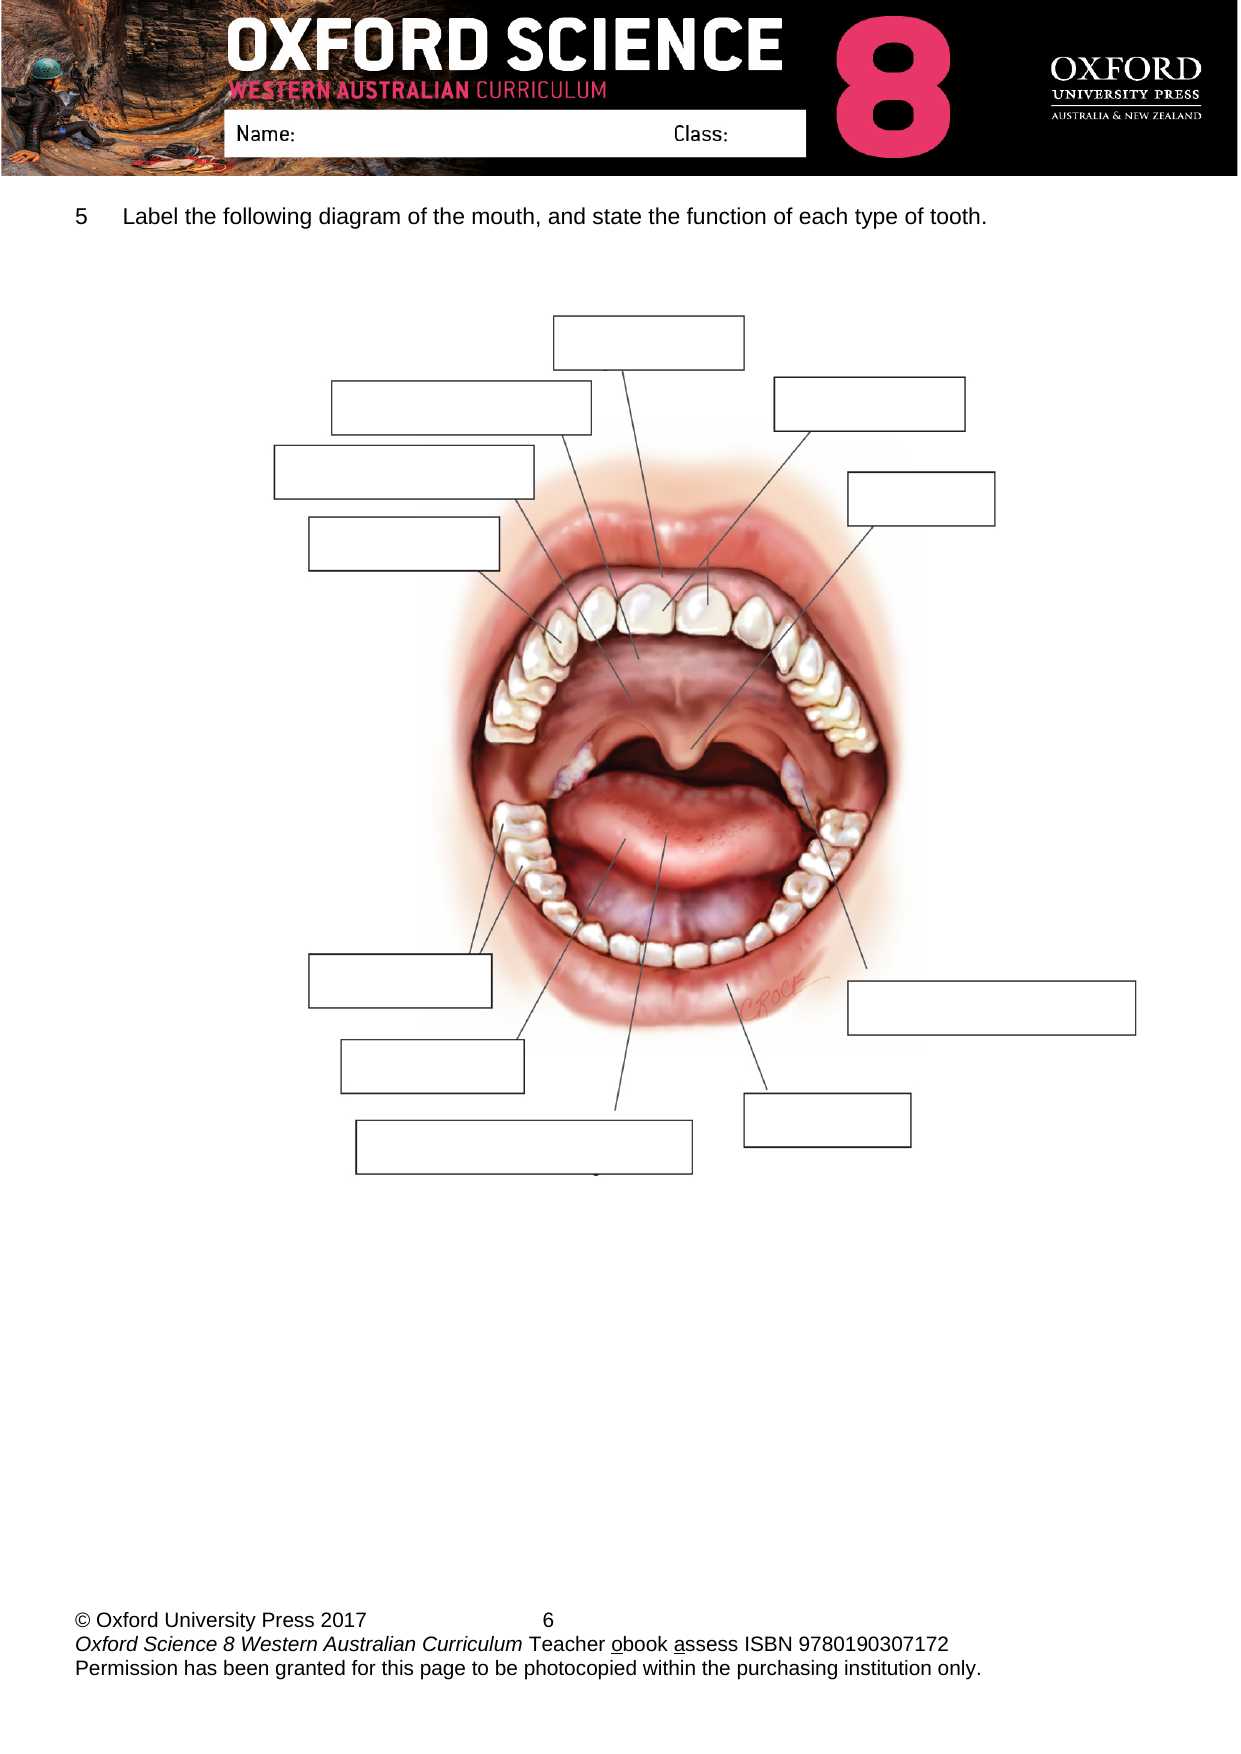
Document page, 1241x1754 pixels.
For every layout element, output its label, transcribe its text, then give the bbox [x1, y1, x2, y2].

picture [75, 255, 1216, 1255]
picture [0, 0, 1236, 175]
list 5 Label the following diagram of the mouth, and state the function of each type of tooth. [75, 203, 1165, 229]
